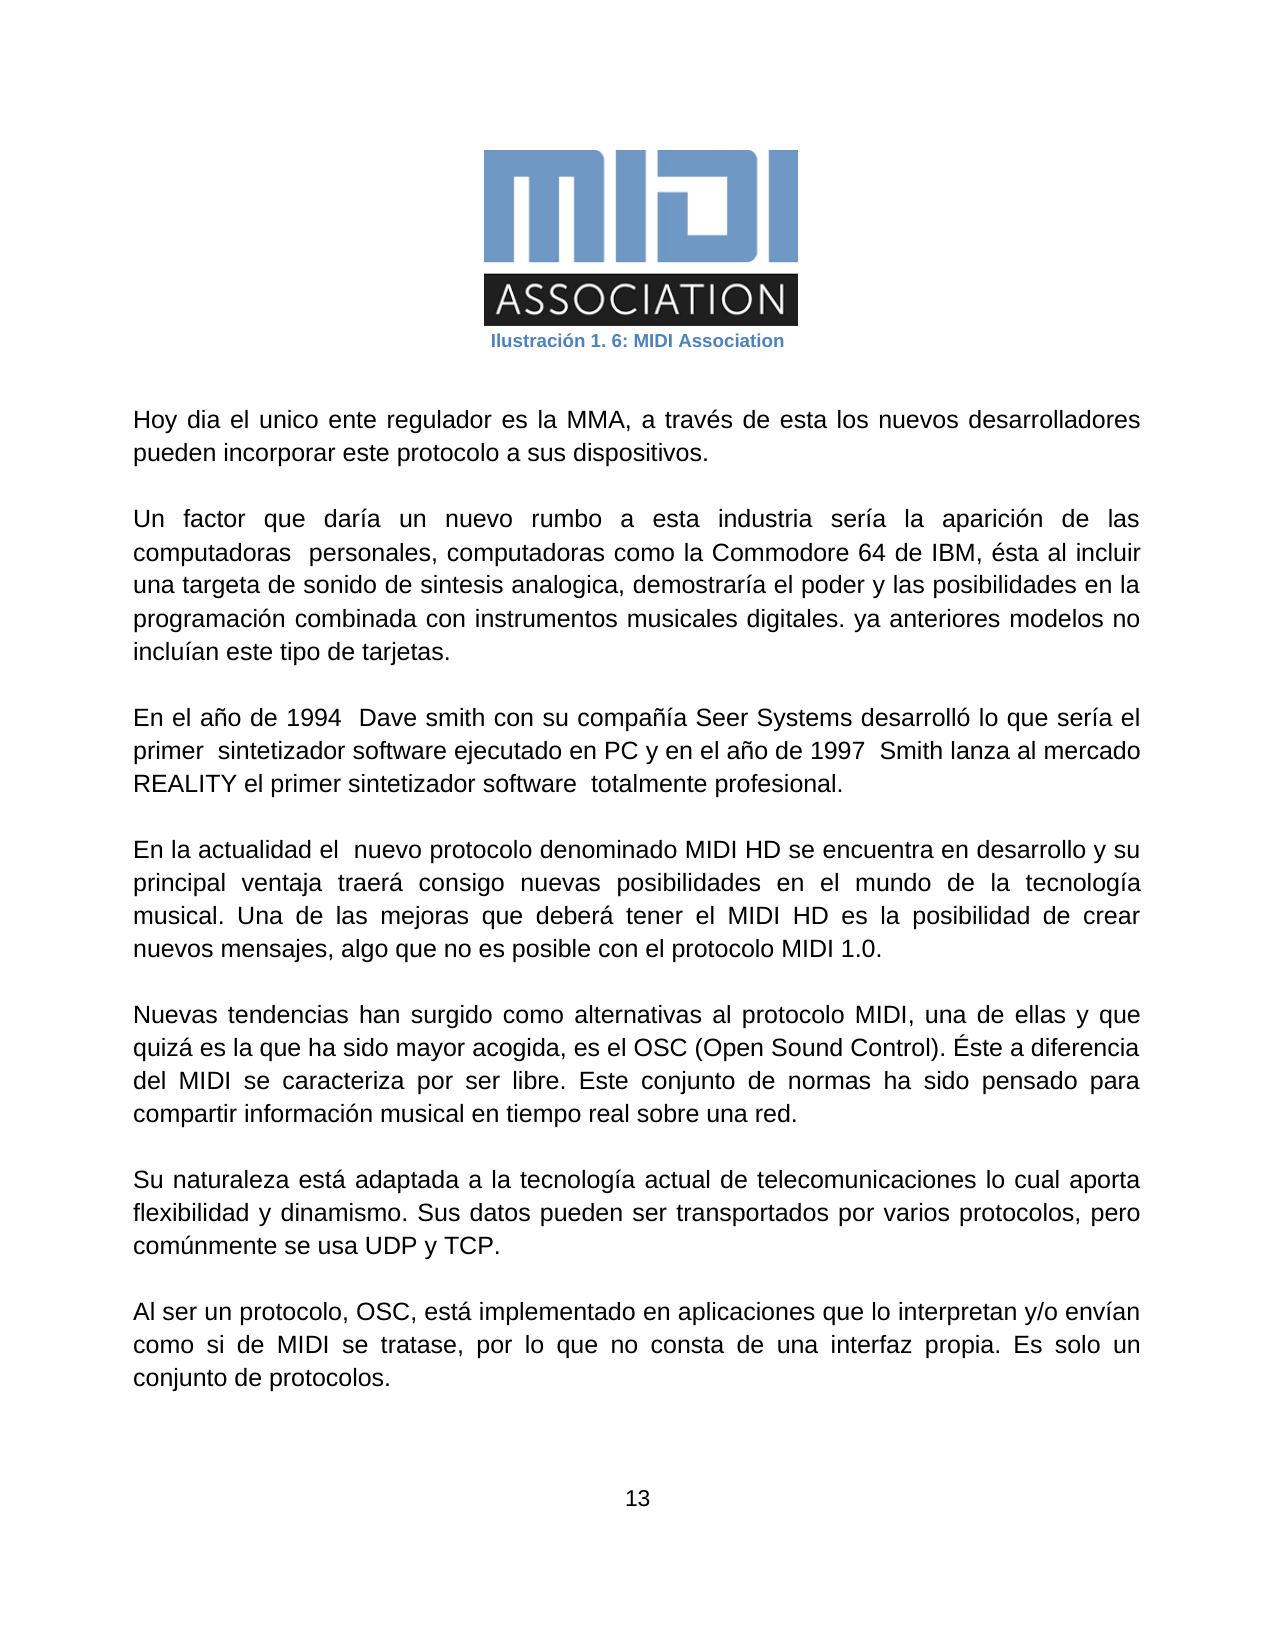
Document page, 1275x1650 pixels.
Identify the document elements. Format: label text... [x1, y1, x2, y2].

text Hoy dia el unico ente regulador es la MMA, a través de esta los nuevos desarrolladores pueden incorporar este protocolo a sus dispositivos. [133, 405, 1142, 467]
picture [484, 150, 798, 326]
text Un factor que daría un nuevo rumbo a esta industria sería la aparición de las computadoras personales, computadoras como la Commodore 64 de IBM, ésta al incluir una targeta de sonido de sintesis analogica, demostraría el poder y las posibilidades en la programación combinada con instrumentos musicales digitales. ya anteriores modelos no incluían este tipo de tarjetas. [133, 504, 1142, 665]
text Al ser un protocolo, OSC, está implementado en aplicaciones que lo interpretan y/o envían como si de MIDI se tratase, por lo que no consta de una interfaz propia. Es solo un conjunto de protocolos. [133, 1297, 1142, 1392]
text En el año de 1994 Dave smith con su compañía Seer Systems desarrolló lo que sería el primer sintetizador software ejecutado en PC y en el año de 1997 Smith lanza al mercado REALITY el primer sintetizador software totalmente profesional. [133, 703, 1142, 797]
text Ilustración 1. 6: MIDI Association [133, 330, 1142, 352]
text Nuevas tendencias han surgido como alternativas al protocolo MIDI, una de ellas y que quizá es la que ha sido mayor acogida, es el OSC (Open Sound Control). Éste a diferencia del MIDI se caracteriza por ser libre. Este conjunto de normas ha sido pensado para compartir información musical en tiempo real sobre una red. [133, 1000, 1142, 1128]
text Su naturaleza está adaptada a la tecnología actual de telecomunicaciones lo cual aporta flexibilidad y dinamismo. Sus datos pueden ser transportados por varios protocolos, pero comúnmente se usa UDP y TCP. [133, 1165, 1142, 1260]
text En la actualidad el nuevo protocolo denominado MIDI HD se encuentra en desarrollo y su principal ventaja traerá consigo nuevas posibilidades en el mundo de la tecnología musical. Una de las mejoras que deberá tener el MIDI HD es la posibilidad de crear nuevos mensajes, algo que no es posible con el protocolo MIDI 1.0. [133, 835, 1142, 962]
